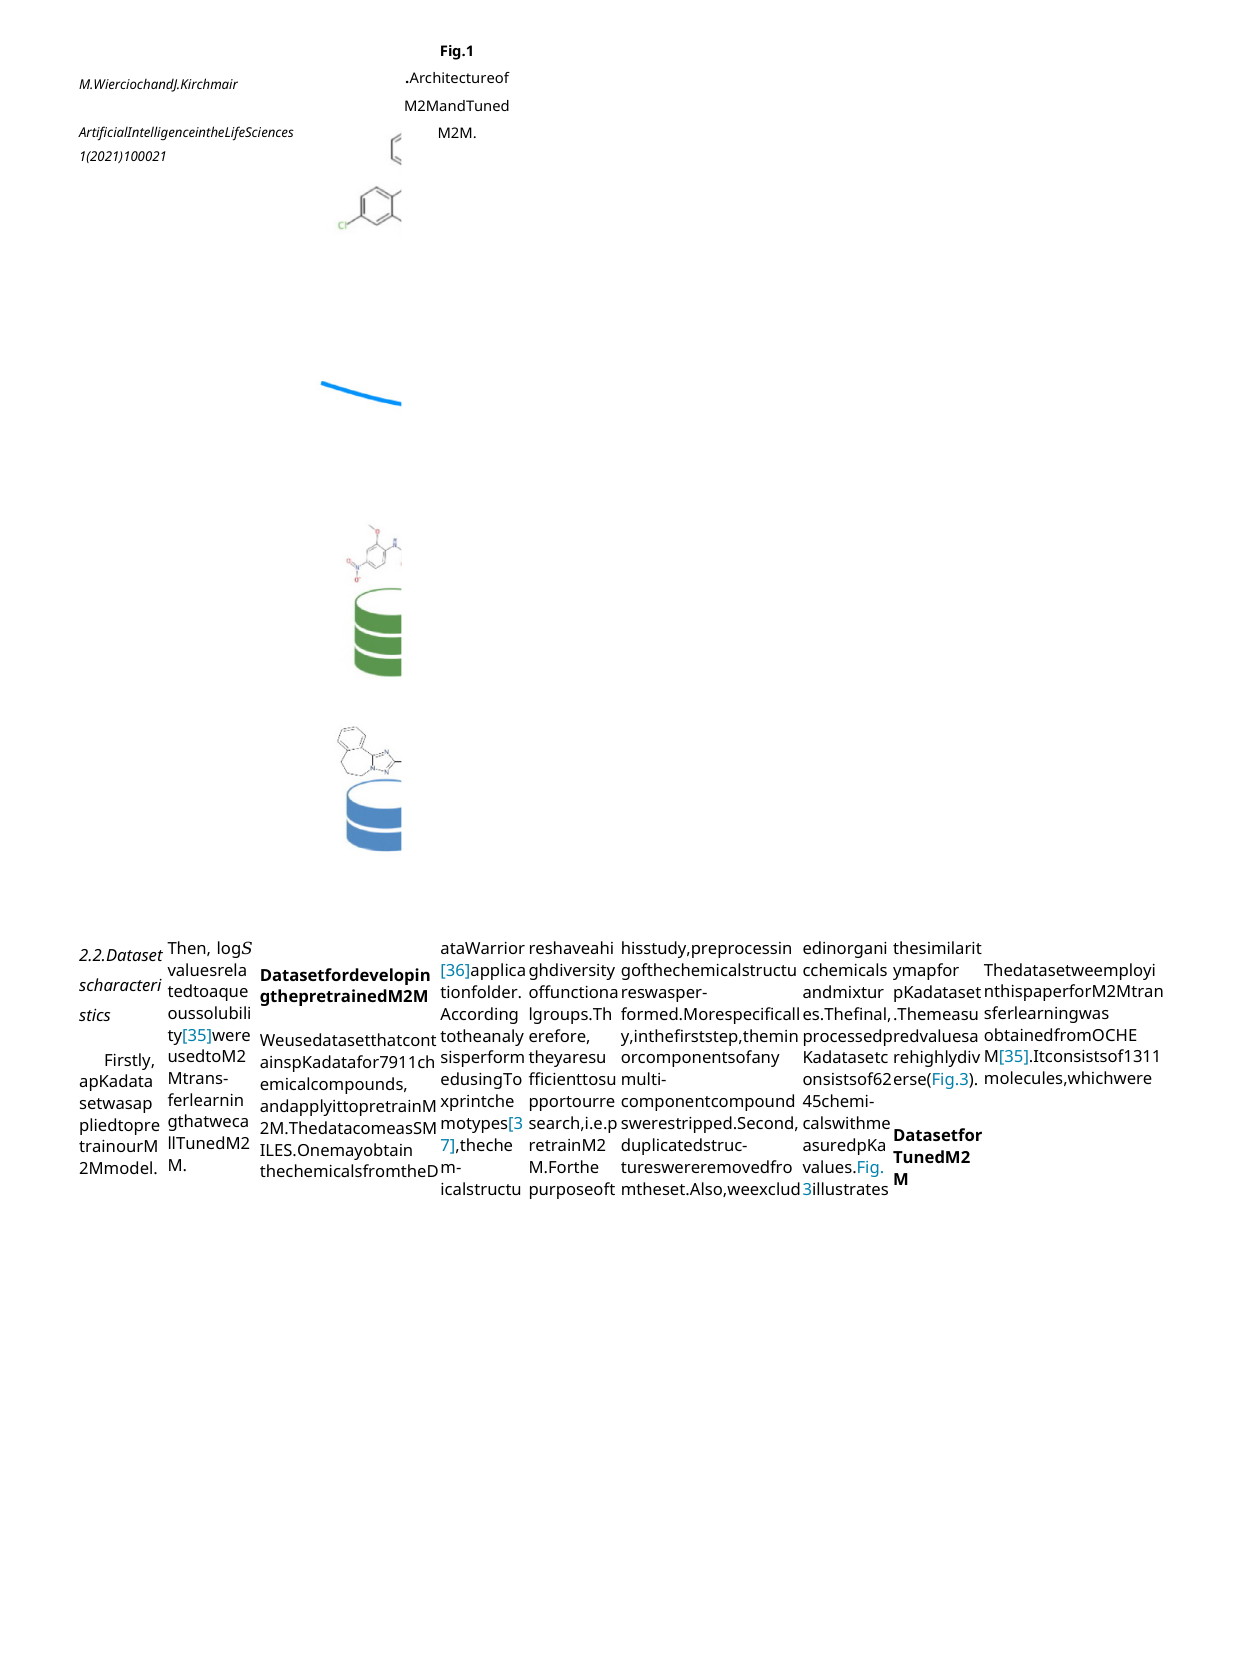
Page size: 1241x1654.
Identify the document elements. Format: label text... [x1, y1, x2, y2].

text Firstly,apKadatasetwasappliedtopretrainourM2Mmodel.Then, log𝑆 valuesrelatedtoaqueoussolubility[35]wereusedtoM2Mtrans-ferlearningthatwecallTunedM2M. [167, 937, 252, 1175]
picture [1023, 1050, 1027, 1065]
text DatasetforTunedM2M ThedatasetweemployinthispaperforM2Mtransferlearningwas obtainedfromOCHEM[35].Itconsistsof1311molecules,whichwere [984, 937, 1166, 1089]
text DatasetfordevelopingthepretrainedM2M WeusedatasetthatcontainspKadatafor7911chemicalcompounds, andapplyittopretrainM2M.ThedatacomeasSMILES.Onemayobtain thechemicalsfromtheDataWarrior[36]applicationfolder.According totheanalysisperformedusingToxprintchemotypes[37],thechem-icalstructureshaveahighdiversityoffunctionalgroups.Therefore, theyaresufficienttosupportourresearch,i.e.pretrainM2M.Forthe purposeofthisstudy,preprocessingofthechemicalstructureswasper-formed.Morespecifically,inthefirststep,theminorcomponentsofany multi-componentcompoundswerestripped.Second,duplicatedstruc-tureswereremovedfromtheset.Also,weexcludedinorganicchemicals andmixtures.Thefinal,processedpKadatasetconsistsof6245chemi-calswithmeasuredpKavalues.Fig.3illustratesthesimilaritymapfor pKadataset.Themeasuredvaluesarehighlydiverse(Fig.3). [259, 937, 984, 1199]
text DatasetforTunedM2M ThedatasetweemployinthispaperforM2Mtransferlearningwas obtainedfromOCHEM[35].Itconsistsof1311molecules,whichwere [893, 1098, 984, 1189]
picture [999, 1050, 1003, 1065]
text Fig.1.ArchitectureofM2MandTunedM2M. [402, 35, 512, 143]
text Firstly,apKadatasetwasappliedtopretrainourM2Mmodel.Then, log𝑆 valuesrelatedtoaqueoussolubility[35]wereusedtoM2Mtrans-ferlearningthatwecallTunedM2M. [79, 1049, 160, 1179]
picture [314, 35, 402, 908]
picture [1014, 1050, 1021, 1056]
picture [206, 1029, 210, 1044]
picture [464, 964, 468, 979]
picture [183, 1029, 187, 1044]
text 2.2.Datasetscharacteristics [79, 937, 167, 1027]
picture [441, 1139, 453, 1154]
picture [509, 1117, 513, 1132]
text M.WierciochandJ.Kirchmair ArtificialIntelligenceintheLifeSciences1(2021)100021 [79, 70, 296, 166]
